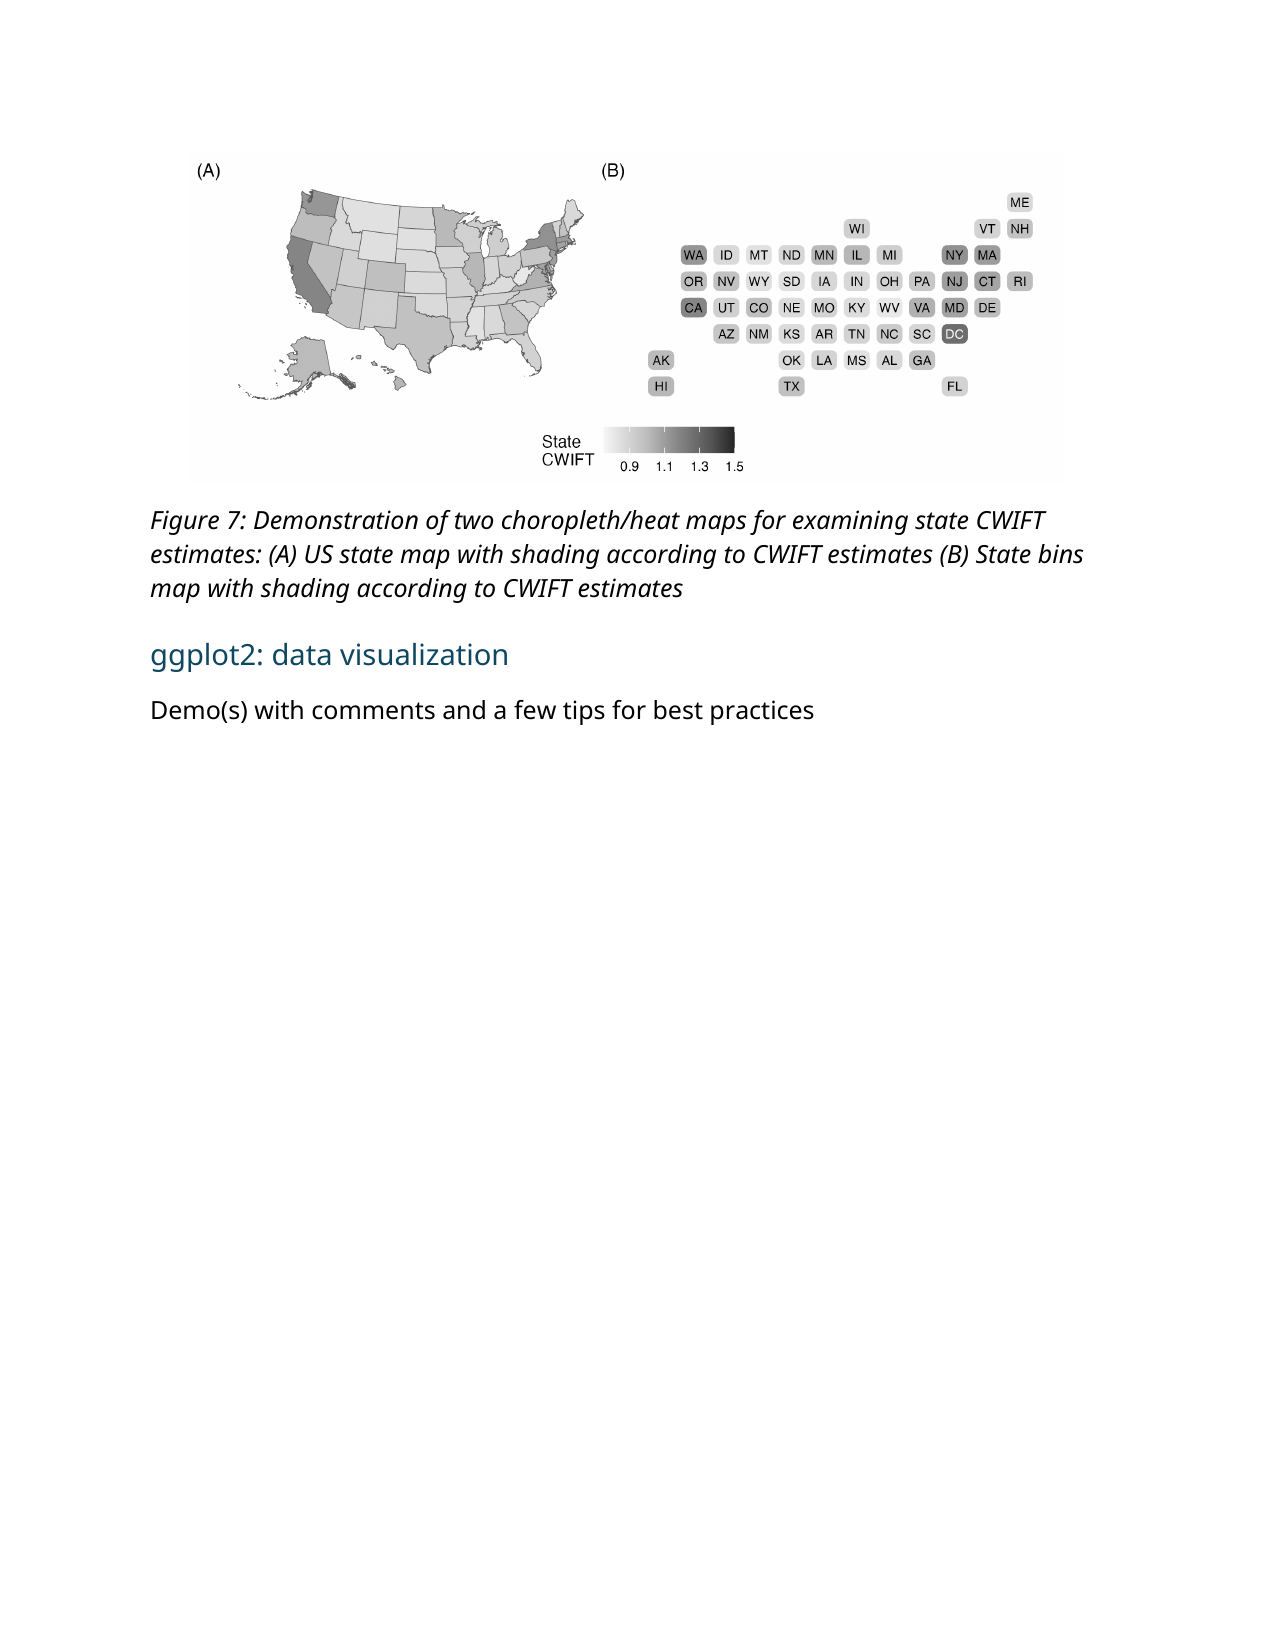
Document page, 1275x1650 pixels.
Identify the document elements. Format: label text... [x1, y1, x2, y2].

picture [188, 153, 1064, 482]
table_header Figure 7: Demonstration of two choropleth/heat maps for examining state CWIFT estimates: (A) US state map with shading according to CWIFT estimates (B) State bins map with shading according to CWIFT estimates [139, 150, 1114, 617]
text Demo(s) with comments and a few tips for best practices [150, 692, 1125, 727]
subtitle ggplot2: data visualization [150, 634, 1125, 674]
